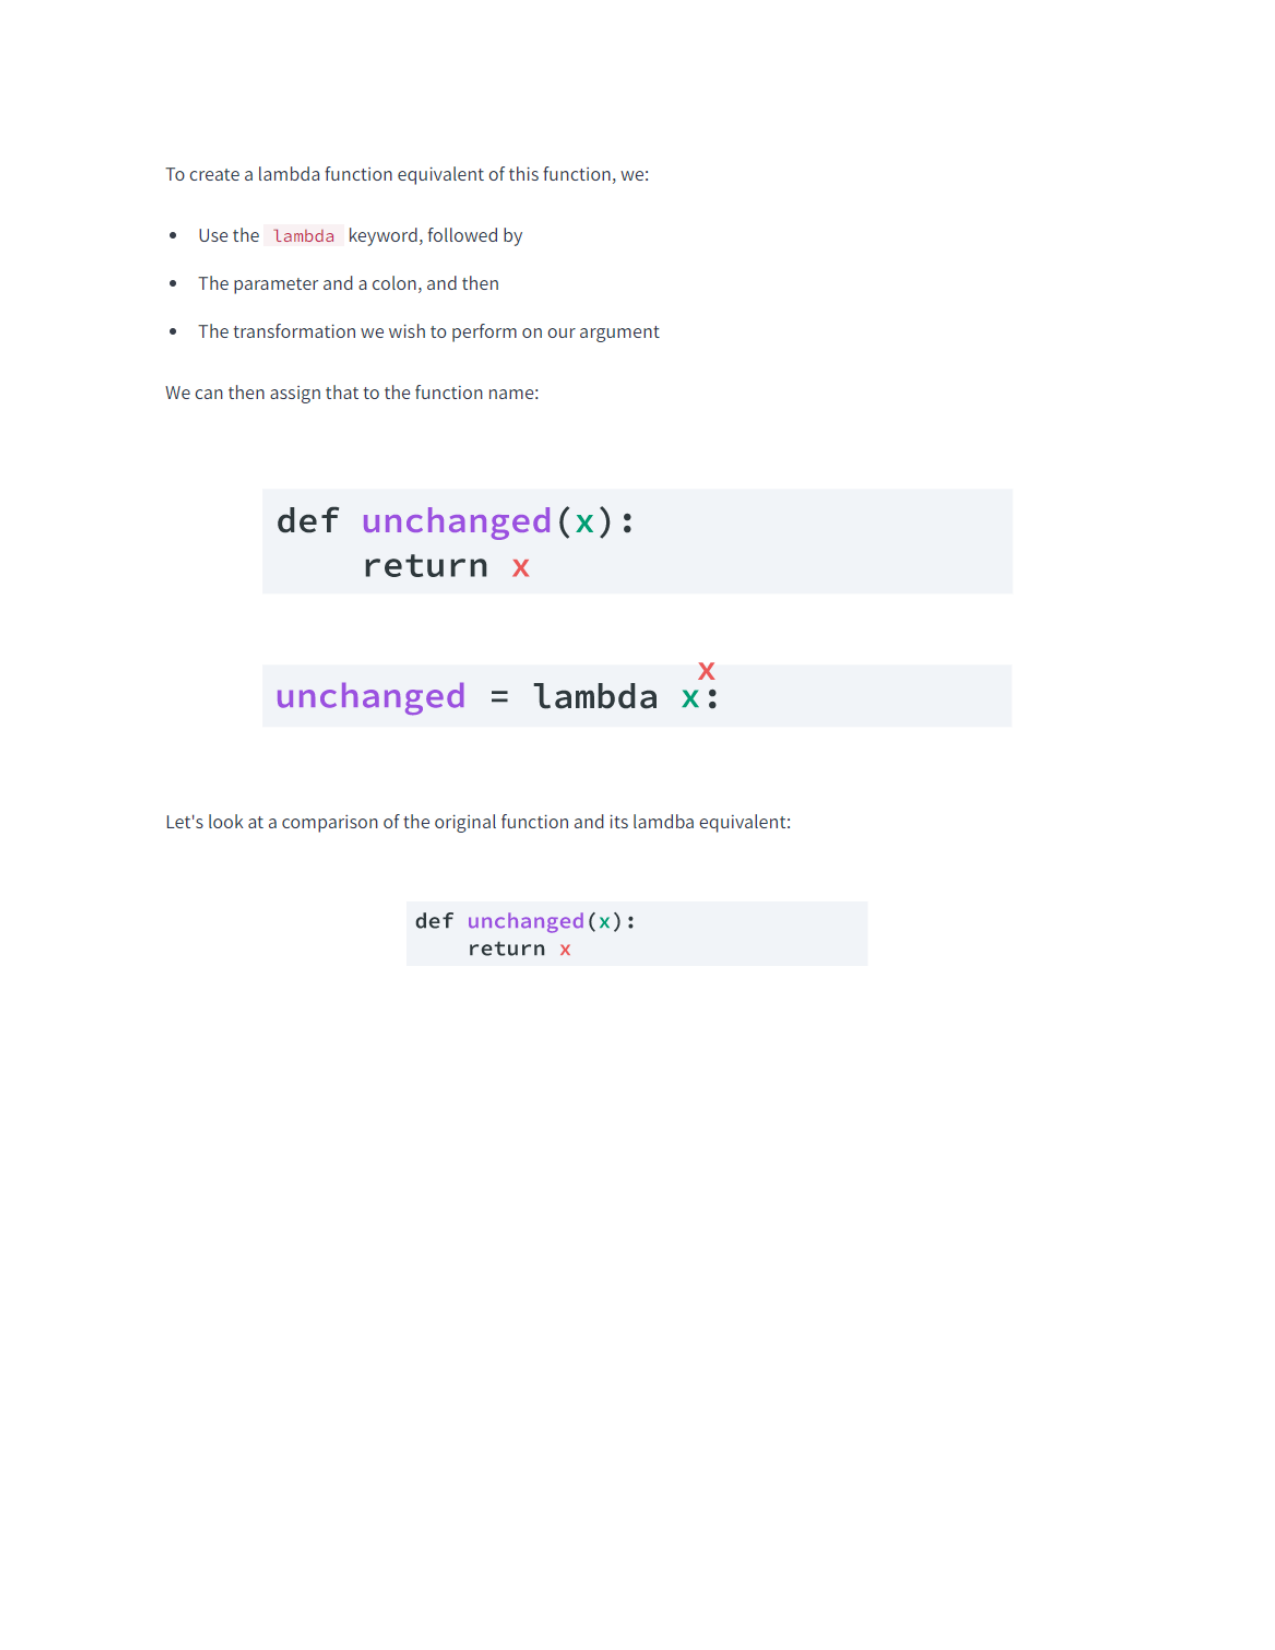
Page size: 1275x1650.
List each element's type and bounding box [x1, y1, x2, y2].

picture [150, 150, 1125, 1002]
